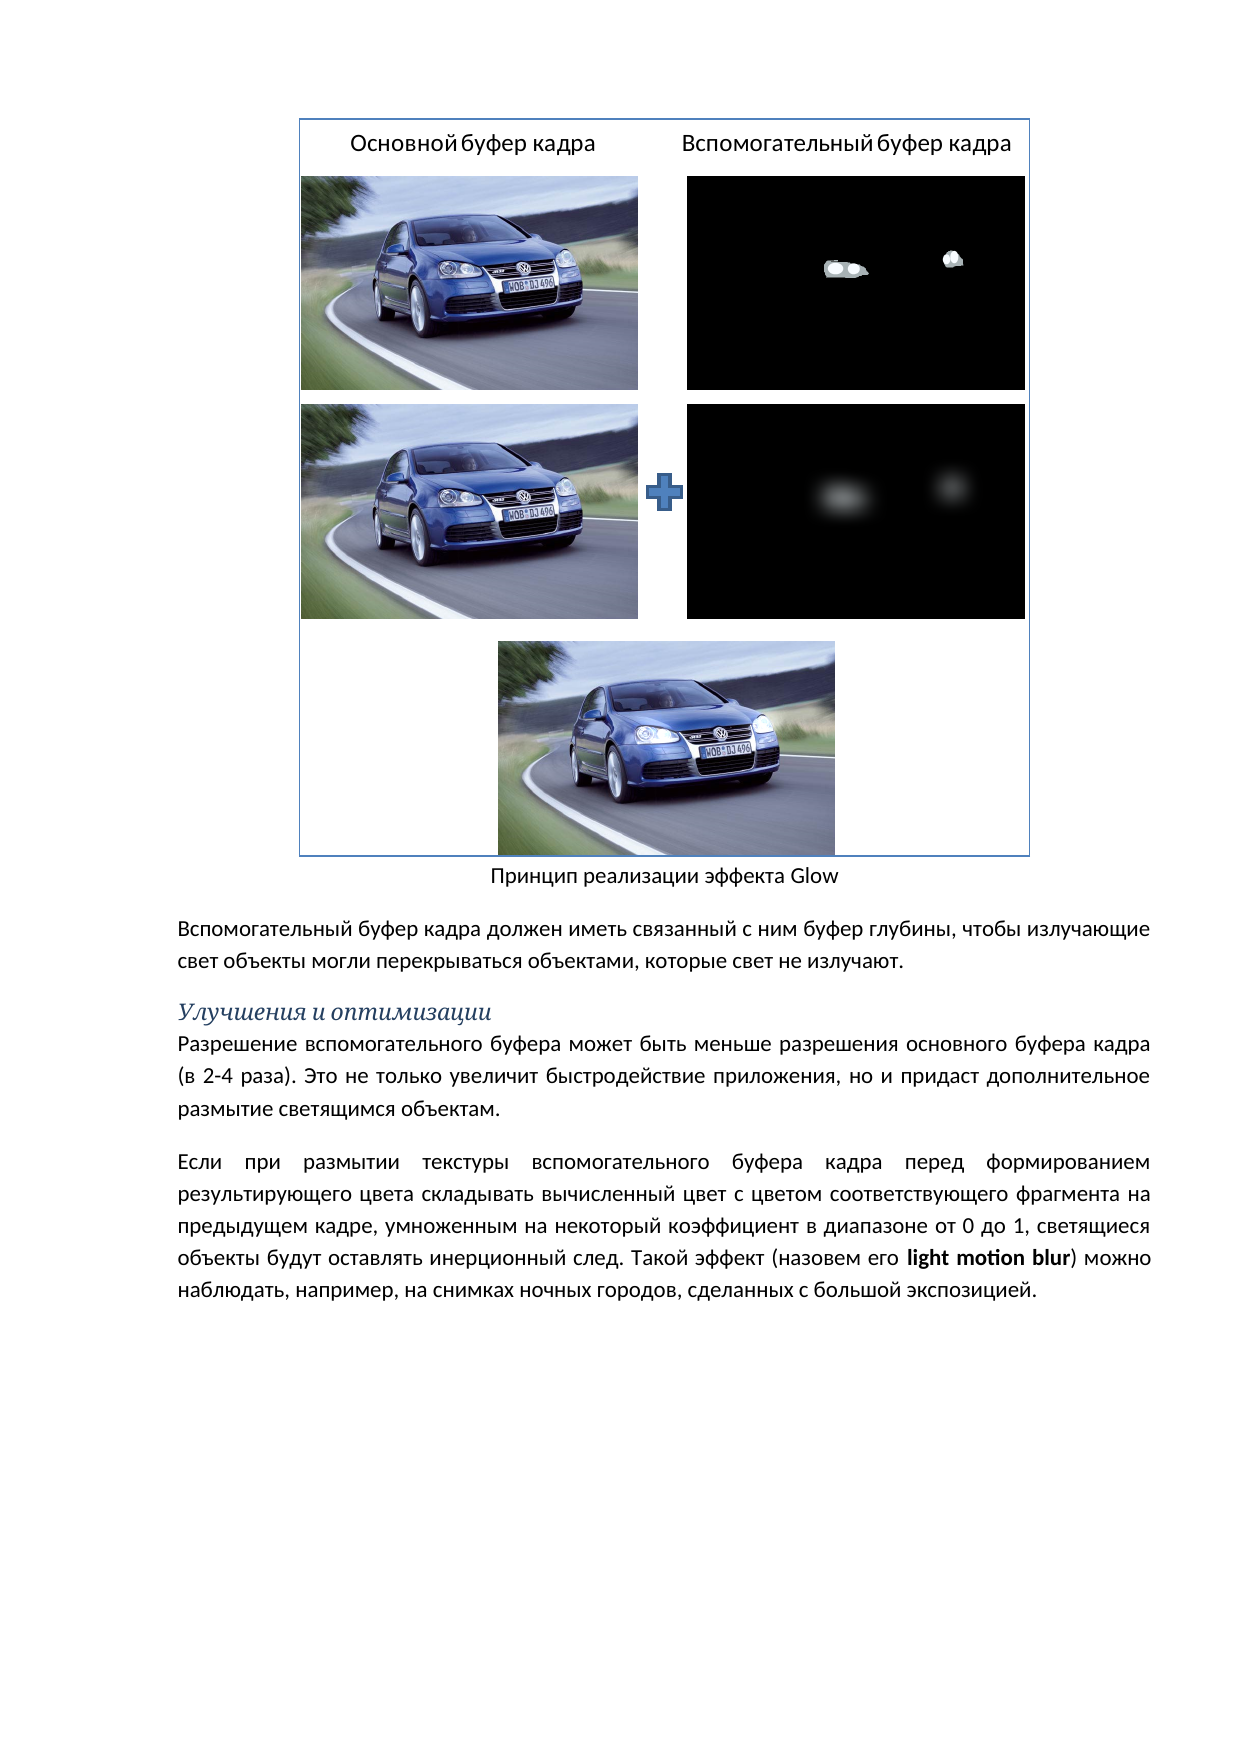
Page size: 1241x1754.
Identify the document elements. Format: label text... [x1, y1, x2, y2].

text Разрешение вспомогательного буфера может быть меньше разрешения основного буфера кадра (в 2-4 раза). Это не только увеличит быстродействие приложения, но и придаст дополнительное размытие светящимся объектам. [177, 1029, 1152, 1122]
text Принцип реализации эффекта Glow [177, 118, 1152, 889]
text Если при размытии текстуры вспомогательного буфера кадра перед формированием результирующего цвета складывать вычисленный цвет с цветом соответствующего фрагмента на предыдущем кадре, умноженным на некоторый коэффициент в диапазоне от 0 до 1, светящиеся объекты будут оставлять инерционный след. Такой эффект (назовем его light motion blur) можно наблюдать, например, на снимках ночных городов, сделанных с большой экспозицией. [177, 1147, 1152, 1304]
subtitle Улучшения и оптимизации [177, 999, 1152, 1026]
text Вспомогательный буфер кадра должен иметь связанный с ним буфер глубины, чтобы излучающие свет объекты могли перекрываться объектами, которые свет не излучают. [177, 914, 1152, 974]
